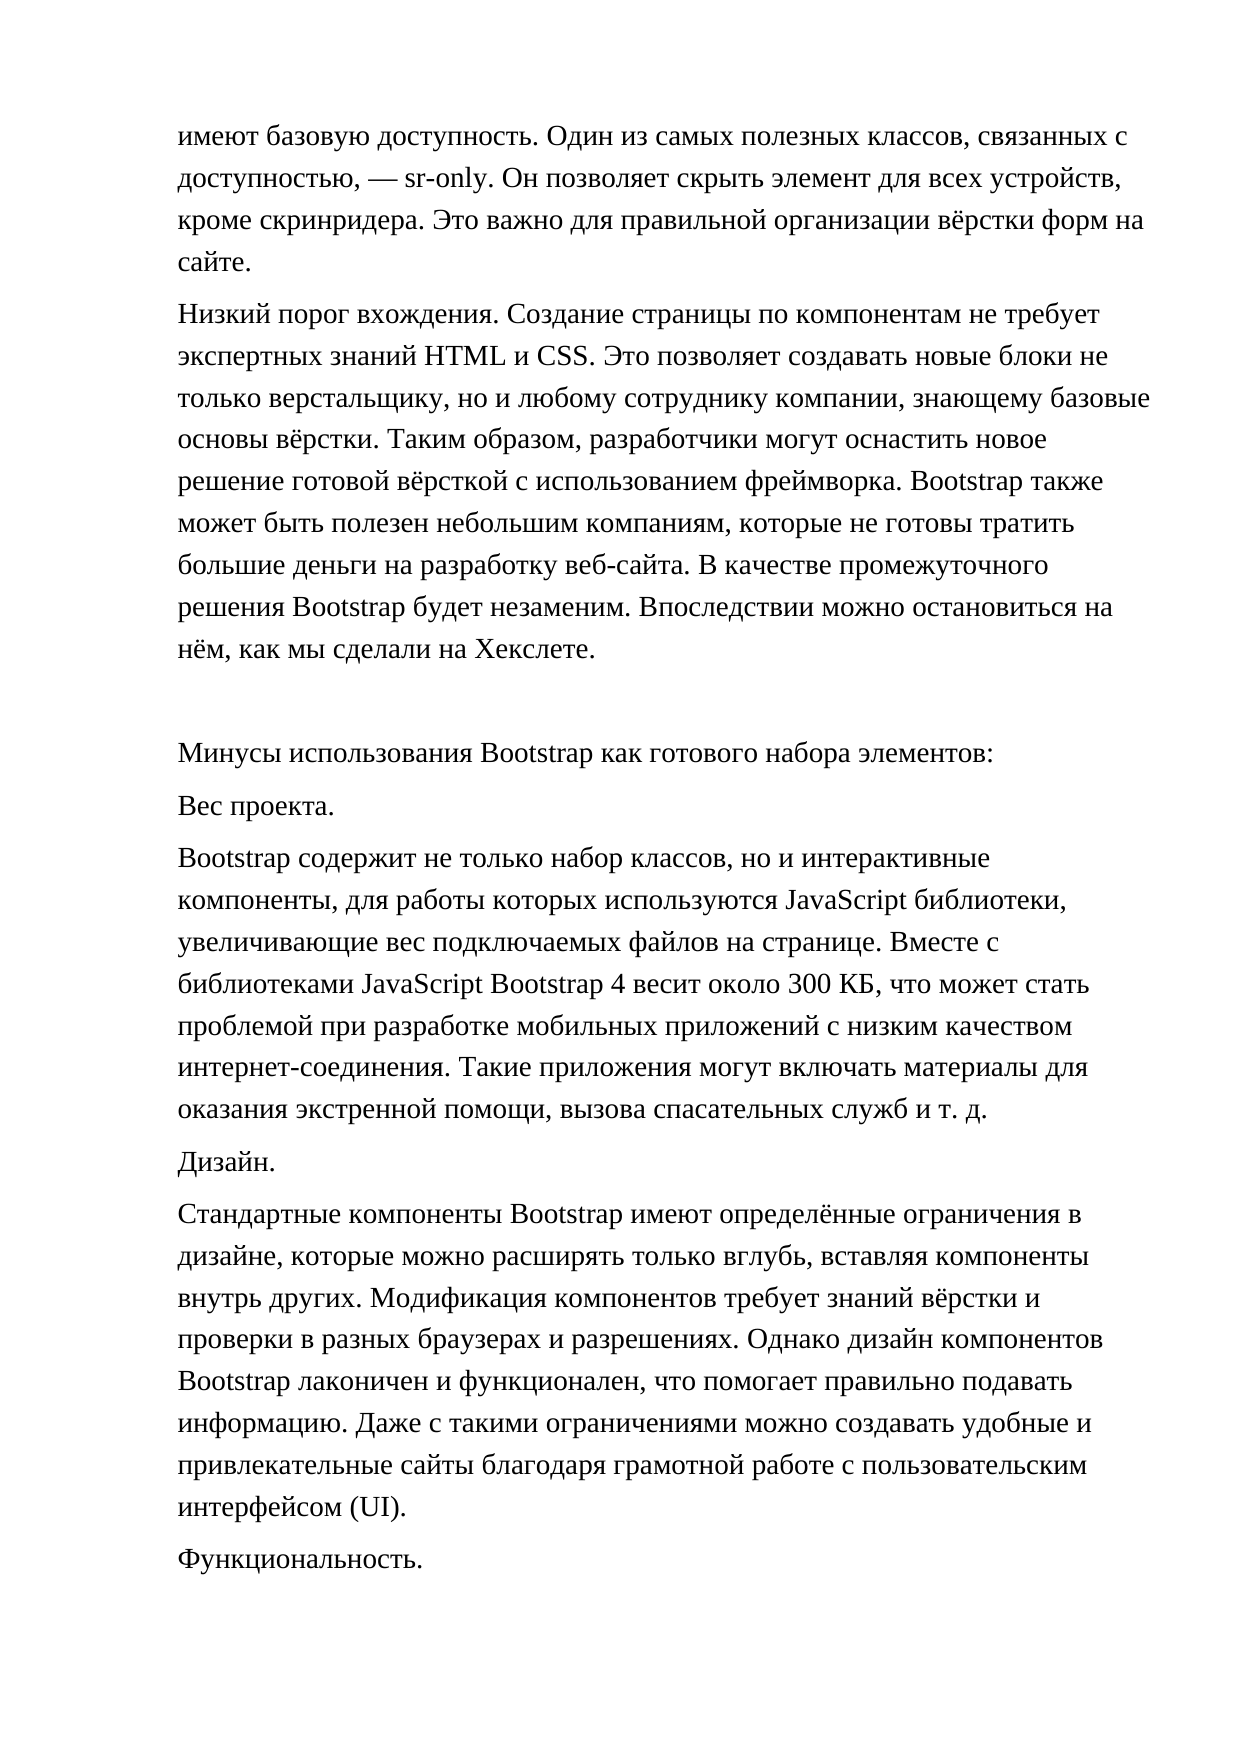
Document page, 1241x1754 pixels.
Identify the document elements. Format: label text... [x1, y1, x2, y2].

text Дизайн. [177, 1144, 1152, 1177]
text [177, 118, 1152, 277]
text Минусы использования Bootstrap как готового набора элементов: [177, 736, 1152, 769]
text Стандартные компоненты Bootstrap имеют определённые ограничения в дизайне, которые можно расширять только вглубь, вставляя компоненты внутрь других. Модификация компонентов требует знаний вёрстки и проверки в разных браузерах и разрешениях. Однако дизайн компонентов Bootstrap лаконичен и функционален, что помогает правильно подавать информацию. Даже с такими ограничениями можно создавать удобные и привлекательные сайты благодаря грамотной работе с пользовательским интерфейсом (UI). [177, 1196, 1152, 1523]
text Низкий порог вхождения. Создание страницы по компонентам не требует экспертных знаний HTML и CSS. Это позволяет создавать новые блоки не только верстальщику, но и любому сотруднику компании, знающему базовые основы вёрстки. Таким образом, разработчики могут оснастить новое решение готовой вёрсткой с использованием фреймворка. Bootstrap также может быть полезен небольшим компаниям, которые не готовы тратить большие деньги на разработку веб-сайта. В качестве промежуточного решения Bootstrap будет незаменим. Впоследствии можно остановиться на нём, как мы сделали на Хекслете. [177, 296, 1152, 664]
text Bootstrap содержит не только набор классов, но и интерактивные компоненты, для работы которых используются JavaScript библиотеки, увеличивающие вес подключаемых файлов на странице. Вместе с библиотеками JavaScript Bootstrap 4 весит около 300 КБ, что может стать проблемой при разработке мобильных приложений с низким качеством интернет-соединения. Такие приложения могут включать материалы для оказания экстренной помощи, вызова спасательных служб и т. д. [177, 840, 1152, 1125]
text Функциональность. [177, 1541, 1152, 1575]
text Вес проекта. [177, 788, 1152, 821]
